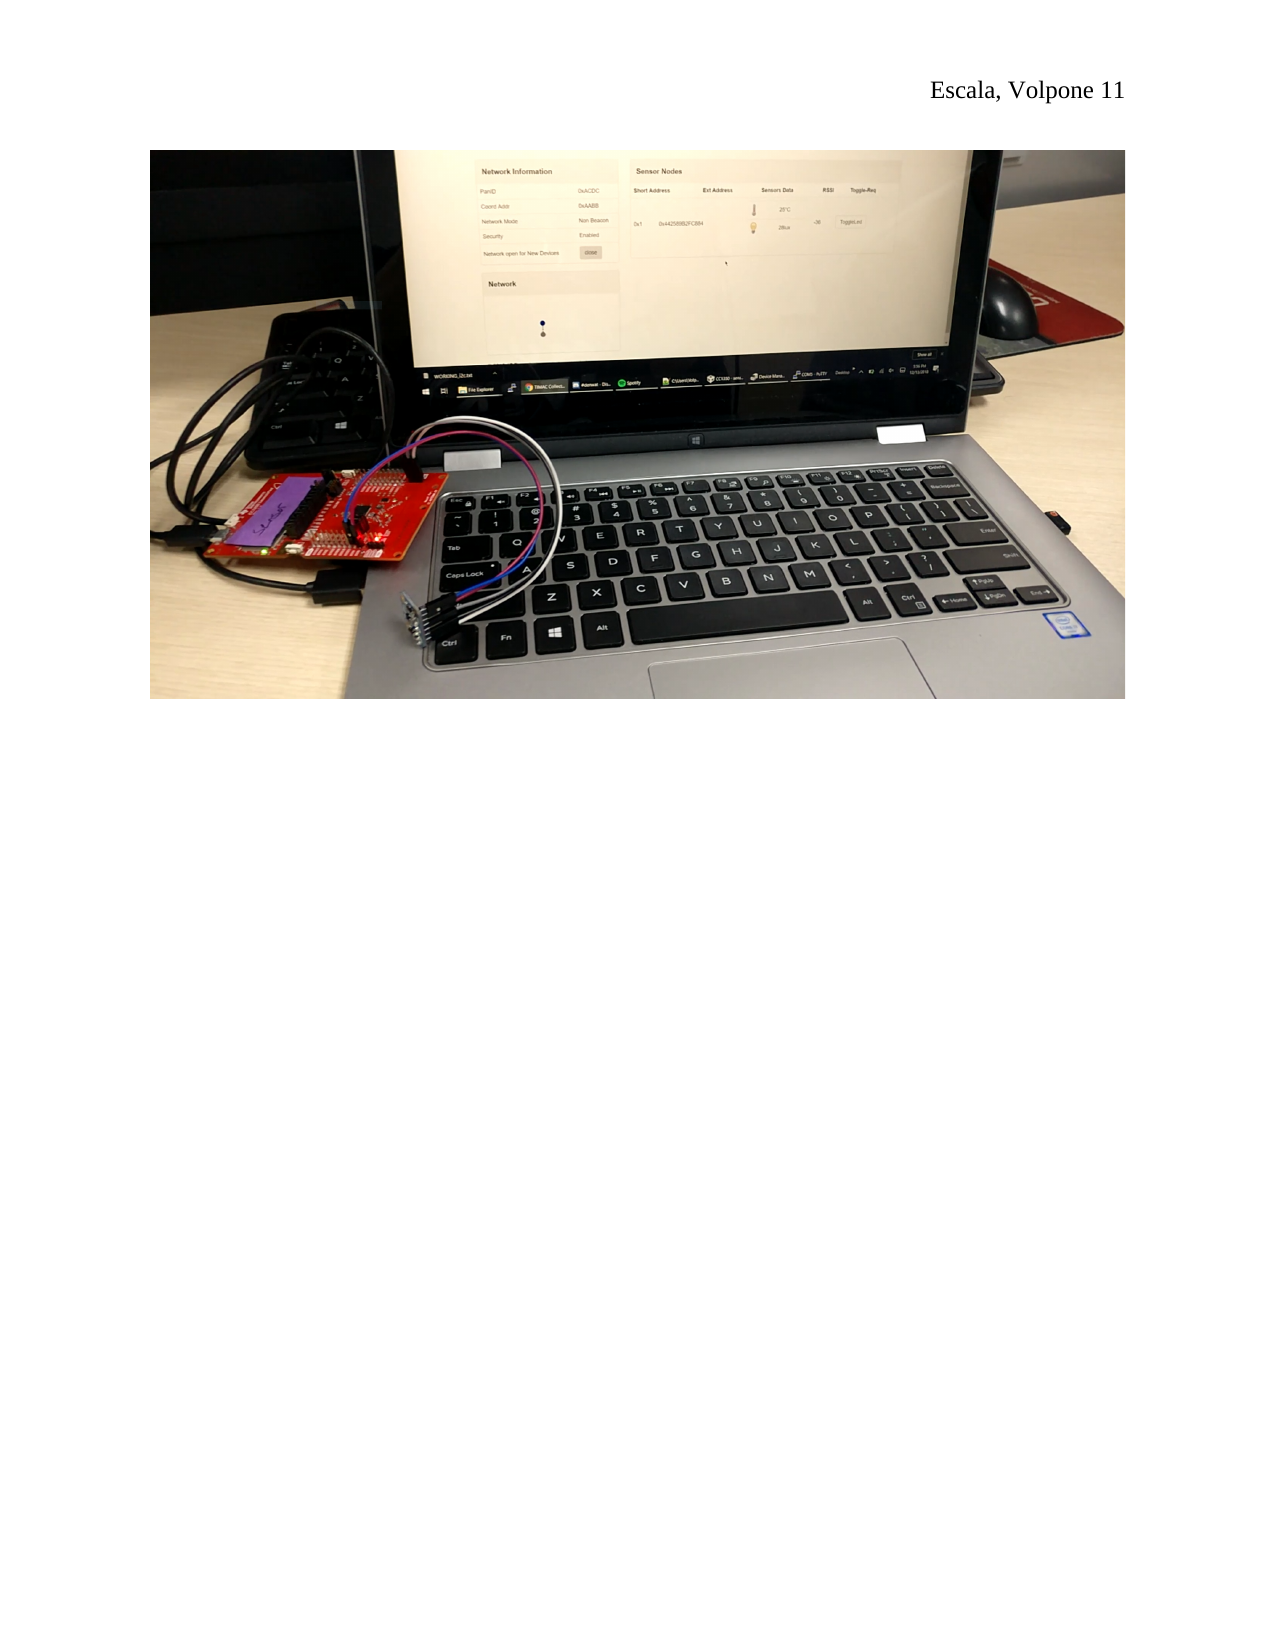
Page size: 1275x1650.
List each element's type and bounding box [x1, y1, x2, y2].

picture [150, 150, 1125, 699]
